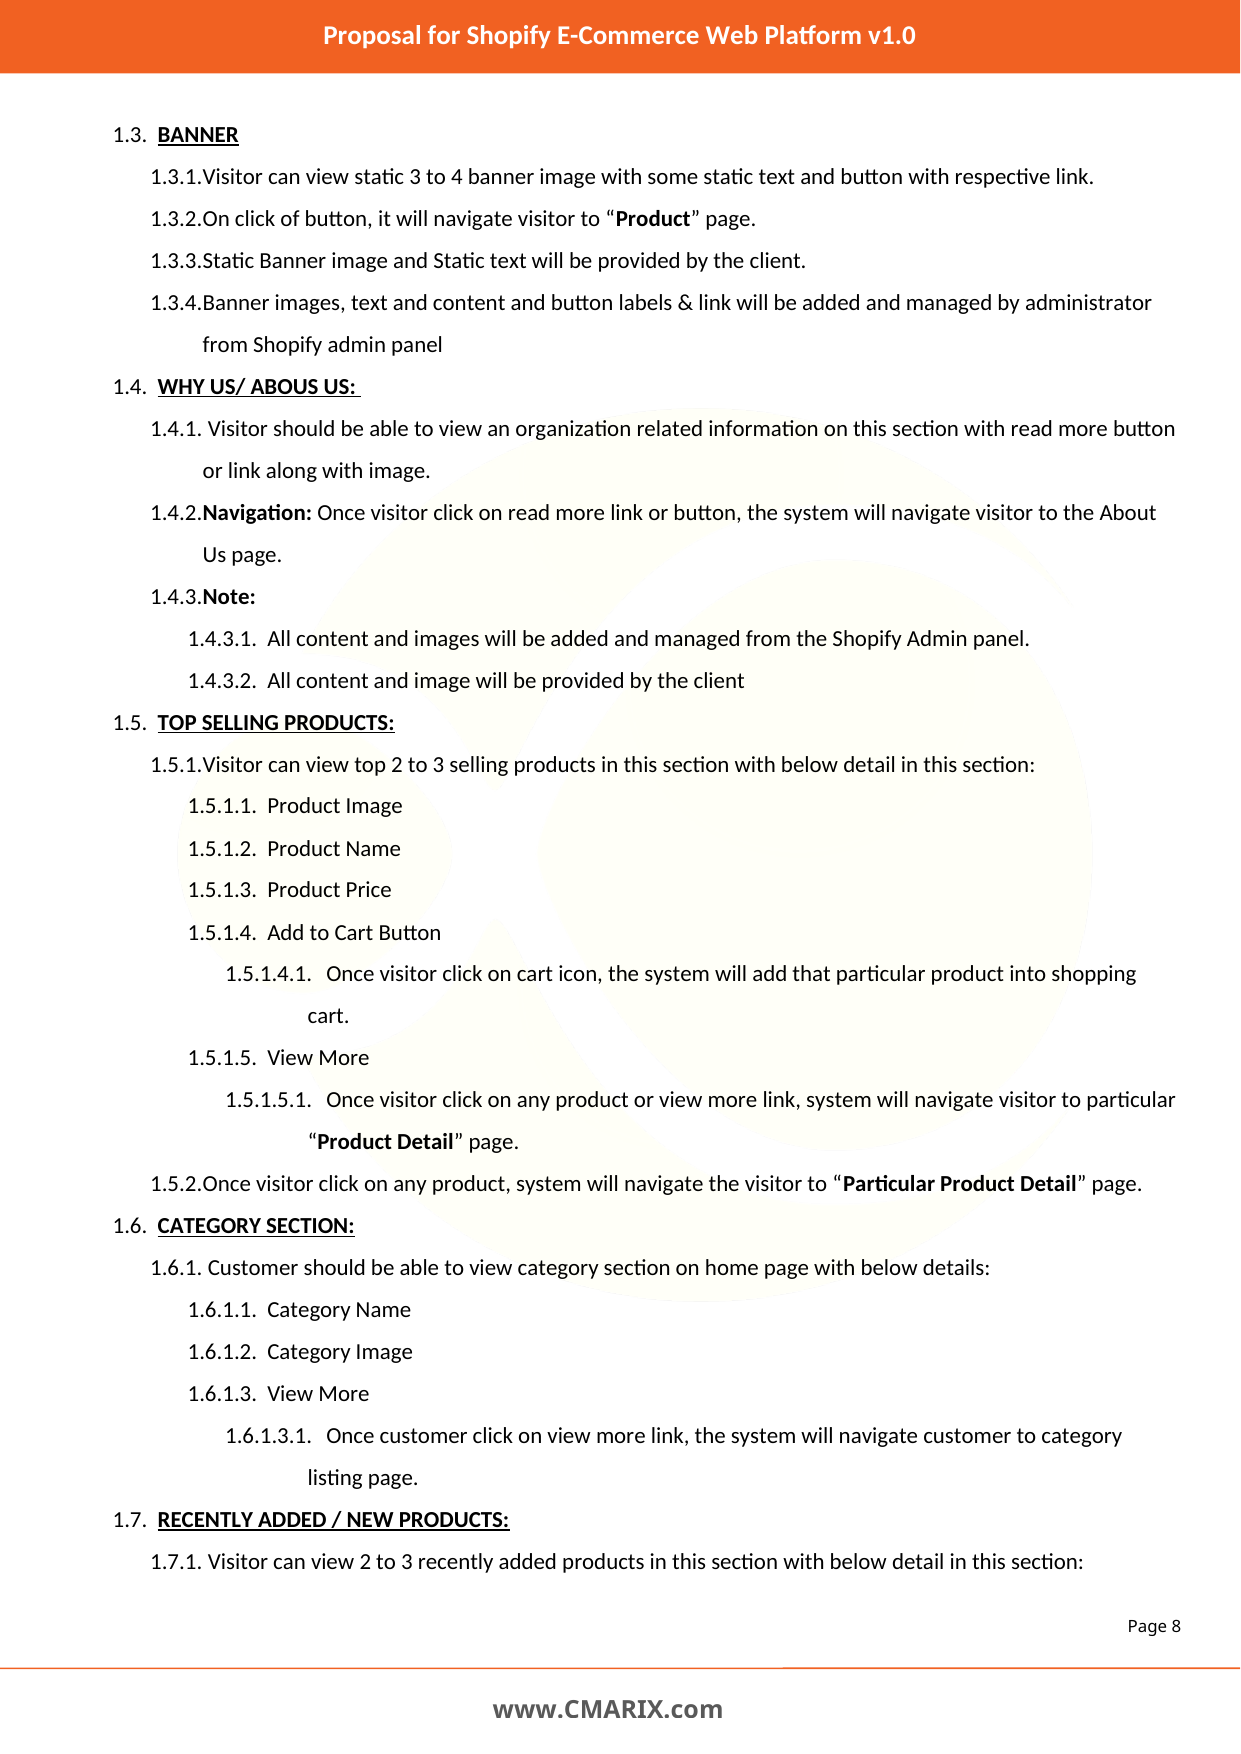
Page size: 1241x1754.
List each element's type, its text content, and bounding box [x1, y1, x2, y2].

list Visitor can view static 3 to 4 banner image with some static text and button with respective link. [150, 162, 1181, 190]
list Visitor can view 2 to 3 recently added products in this section with below detail in this section: [150, 1547, 1181, 1575]
list Product Name [187, 834, 1181, 862]
list Navigation: Once visitor click on read more link or button, the system will navigate visitor to the About Us page. [150, 498, 1181, 568]
list Once visitor click on any product or view more link, system will navigate visitor to particular “Product Detail” page. [225, 1086, 1181, 1156]
list Static Banner image and Static text will be provided by the client. [150, 246, 1181, 274]
list Category Name [187, 1295, 1181, 1323]
list Add to Cart Button [187, 918, 1181, 946]
list Once visitor click on cart icon, the system will add that particular product into shopping cart. [225, 959, 1181, 1029]
list All content and images will be added and managed from the Shopify Admin panel. [187, 624, 1181, 652]
list Visitor can view top 2 to 3 selling products in this section with below detail in this section: [150, 750, 1181, 778]
list BANNER [112, 120, 1181, 148]
list Category Image [187, 1337, 1181, 1365]
list All content and image will be provided by the client [187, 666, 1181, 694]
list Product Price [187, 876, 1181, 904]
list Note: [150, 582, 1181, 610]
list Customer should be able to view category section on home page with below details: [150, 1253, 1181, 1281]
list Banner images, text and content and button labels & link will be added and managed by administrator from Shopify admin panel [150, 288, 1181, 358]
list Once customer click on view more link, the system will navigate customer to category listing page. [225, 1421, 1181, 1491]
list TOP SELLING PRODUCTS: [112, 708, 1181, 736]
list CATEGORY SECTION: [112, 1211, 1181, 1239]
list RECENTLY ADDED / NEW PRODUCTS: [112, 1505, 1181, 1533]
list View More [187, 1043, 1181, 1072]
list View More [187, 1379, 1181, 1407]
list Once visitor click on any product, system will navigate the visitor to “Particular Product Detail” page. [150, 1169, 1181, 1197]
list WHY US/ ABOUS US: [112, 372, 1181, 400]
list Visitor should be able to view an organization related information on this section with read more button or link along with image. [150, 414, 1181, 484]
list Product Image [187, 792, 1181, 820]
list On click of button, it will navigate visitor to “Product” page. [150, 204, 1181, 232]
